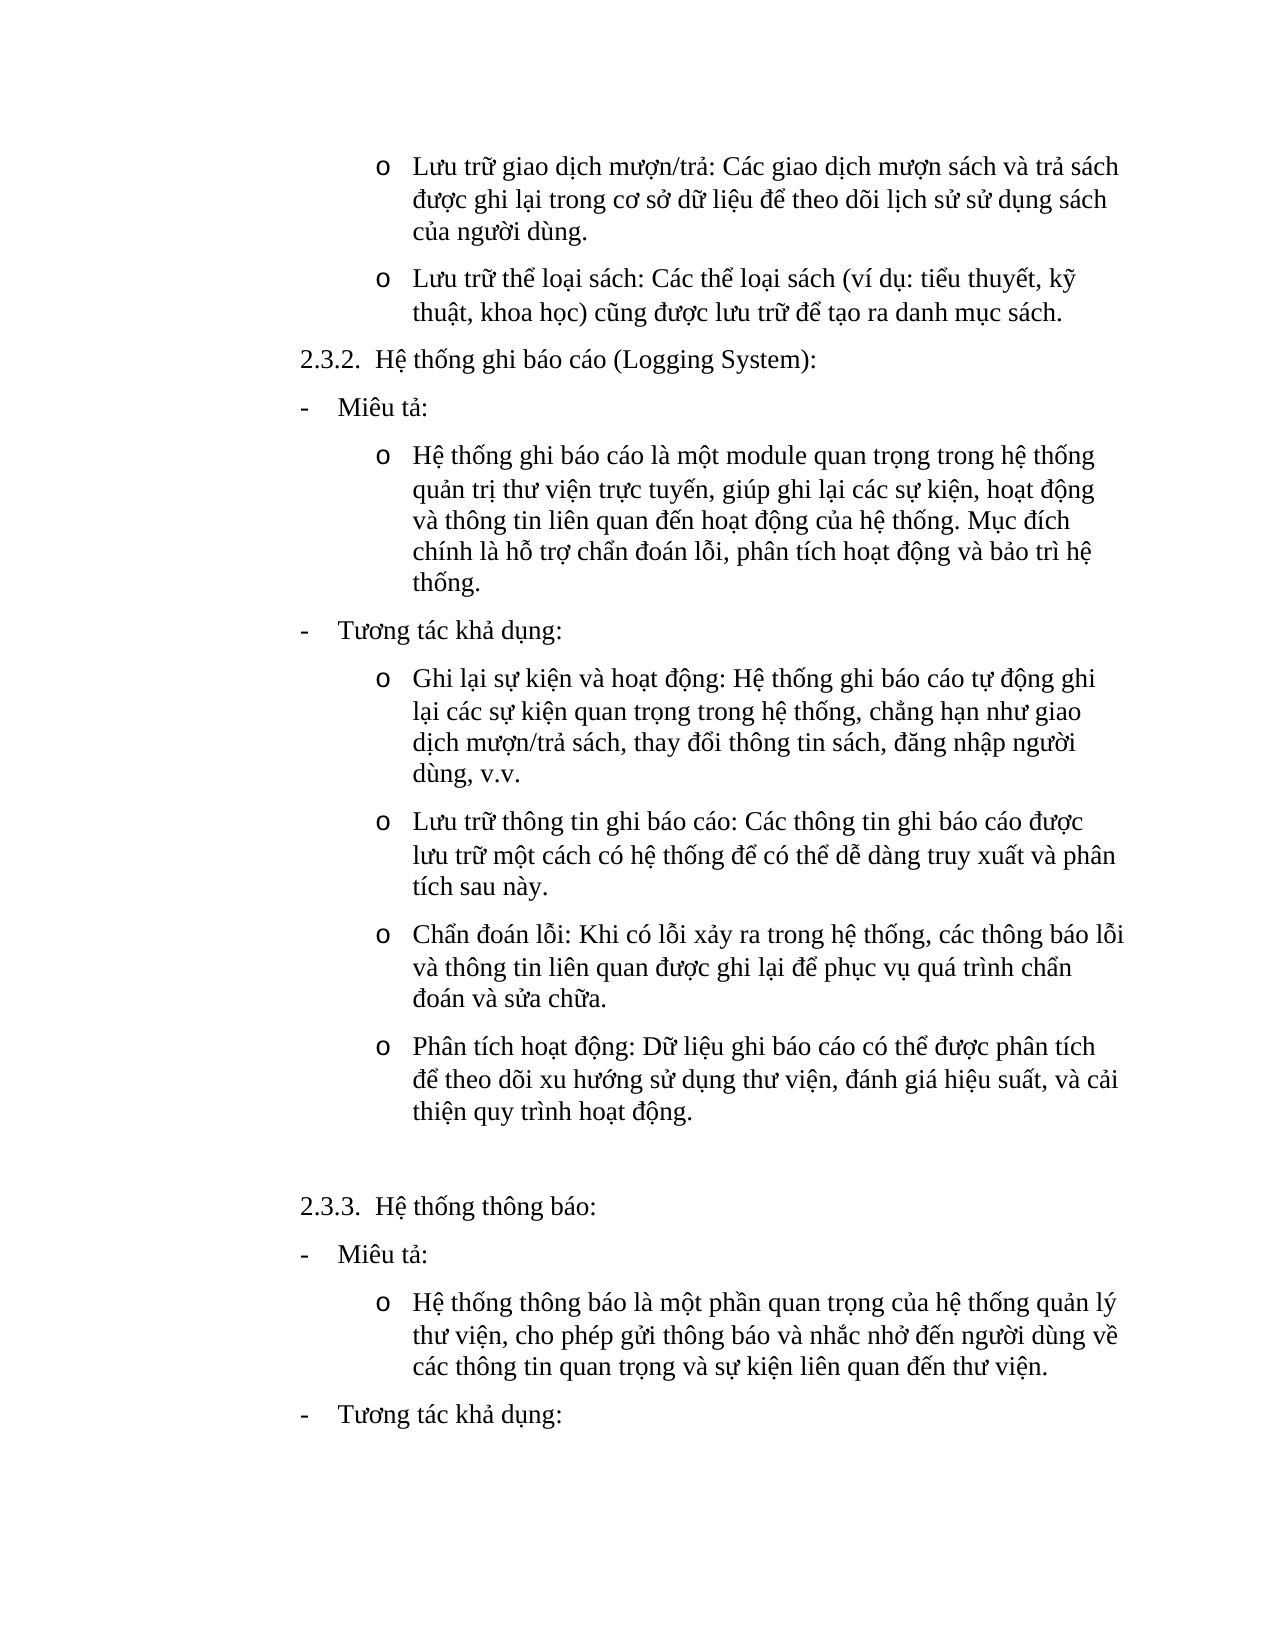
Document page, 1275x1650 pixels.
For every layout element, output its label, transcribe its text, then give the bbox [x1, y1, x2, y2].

list Miêu tả: [300, 391, 1125, 423]
list Lưu trữ thông tin ghi báo cáo: Các thông tin ghi báo cáo được lưu trữ một cách có hệ thống để có thể dễ dàng truy xuất và phân tích sau này. [375, 805, 1125, 901]
list Hệ thống ghi báo cáo (Logging System): [300, 344, 1125, 375]
list Tương tác khả dụng: [300, 614, 1125, 645]
list Tương tác khả dụng: [300, 1398, 1125, 1429]
list Hệ thống thông báo: [300, 1190, 1125, 1221]
list Chẩn đoán lỗi: Khi có lỗi xảy ra trong hệ thống, các thông báo lỗi và thông tin liên quan được ghi lại để phục vụ quá trình chẩn đoán và sửa chữa. [375, 918, 1125, 1013]
list Phân tích hoạt động: Dữ liệu ghi báo cáo có thể được phân tích để theo dõi xu hướng sử dụng thư viện, đánh giá hiệu suất, và cải thiện quy trình hoạt động. [375, 1030, 1125, 1126]
list Lưu trữ thể loại sách: Các thể loại sách (ví dụ: tiểu thuyết, kỹ thuật, khoa học) cũng được lưu trữ để tạo ra danh mục sách. [375, 262, 1125, 327]
list Hệ thống ghi báo cáo là một module quan trọng trong hệ thống quản trị thư viện trực tuyến, giúp ghi lại các sự kiện, hoạt động và thông tin liên quan đến hoạt động của hệ thống. Mục đích chính là hỗ trợ chẩn đoán lỗi, phân tích hoạt động và bảo trì hệ thống. [375, 439, 1125, 597]
list Miêu tả: [300, 1238, 1125, 1269]
list Lưu trữ giao dịch mượn/trả: Các giao dịch mượn sách và trả sách được ghi lại trong cơ sở dữ liệu để theo dõi lịch sử sử dụng sách của người dùng. [375, 150, 1125, 246]
list Ghi lại sự kiện và hoạt động: Hệ thống ghi báo cáo tự động ghi lại các sự kiện quan trọng trong hệ thống, chẳng hạn như giao dịch mượn/trả sách, thay đổi thông tin sách, đăng nhập người dùng, v.v. [375, 662, 1125, 789]
list Hệ thống thông báo là một phần quan trọng của hệ thống quản lý thư viện, cho phép gửi thông báo và nhắc nhở đến người dùng về các thông tin quan trọng và sự kiện liên quan đến thư viện. [375, 1286, 1125, 1382]
